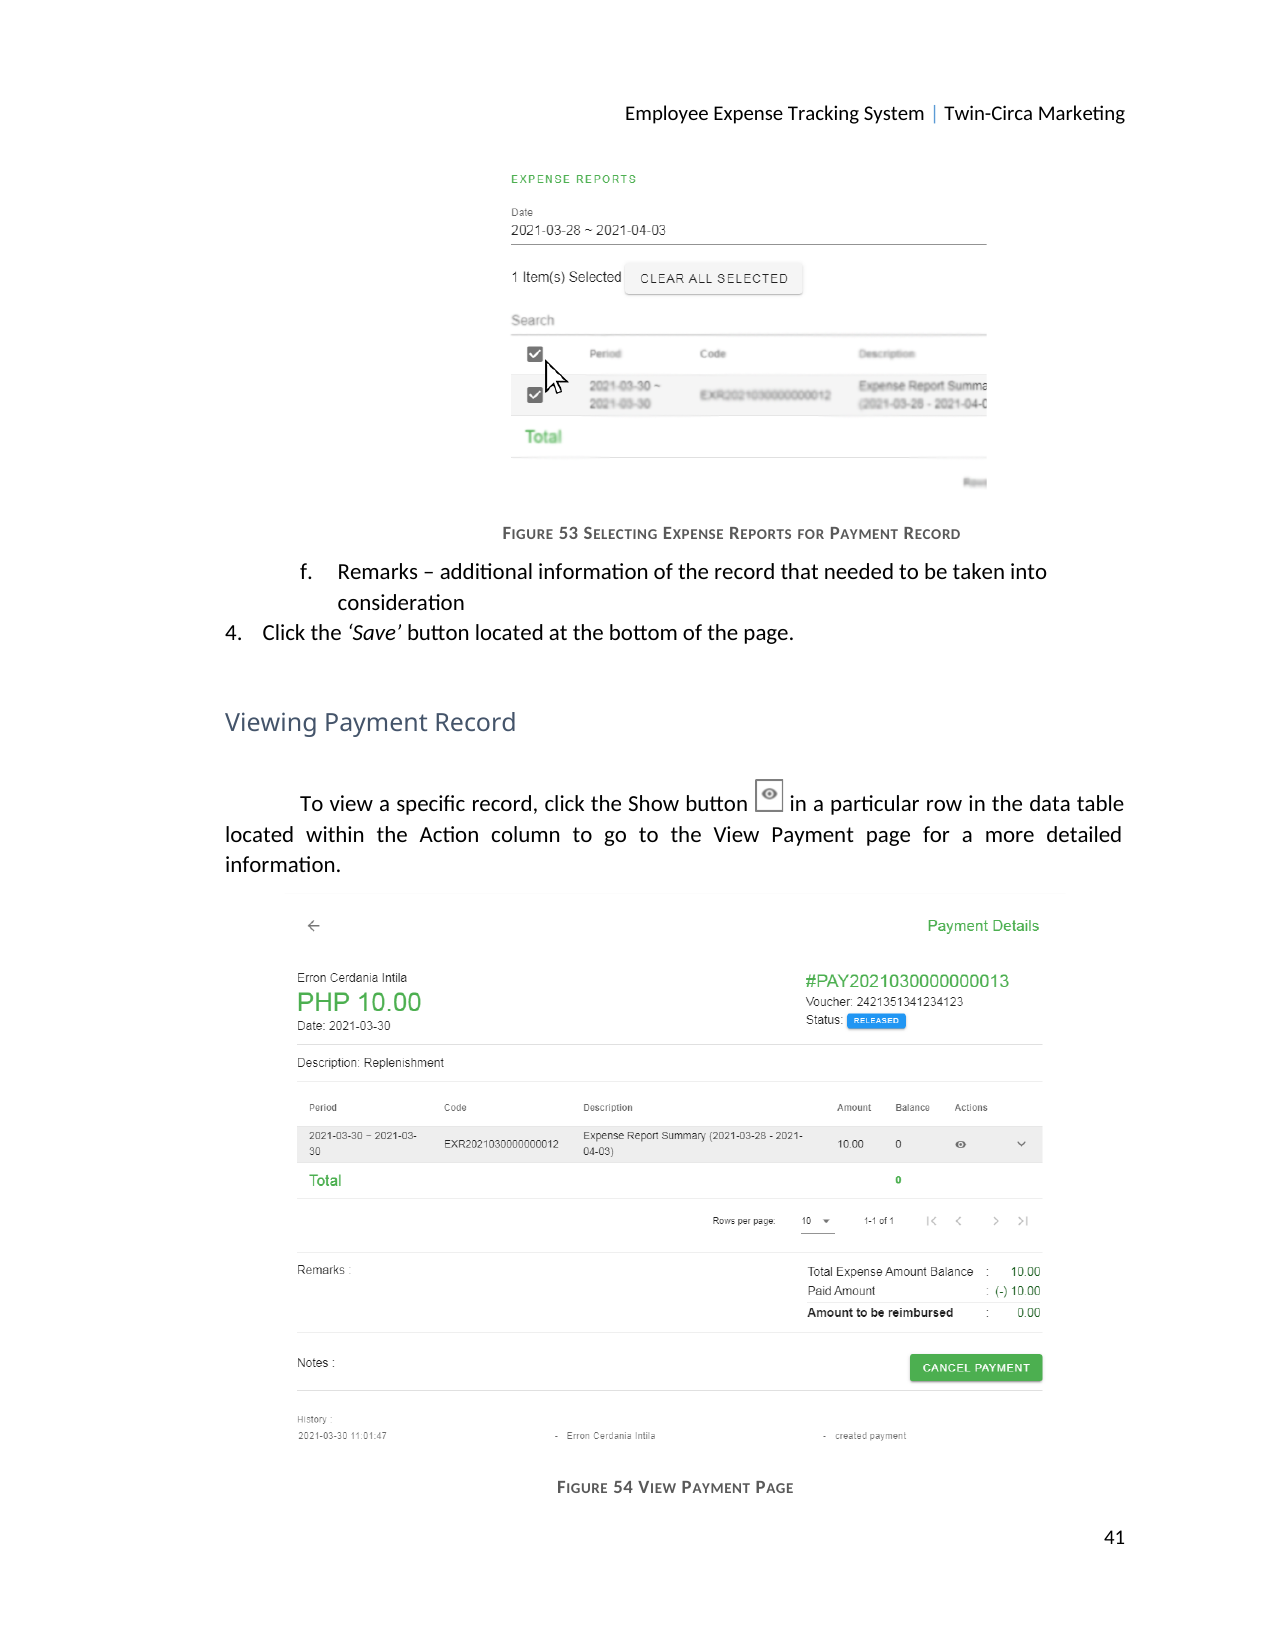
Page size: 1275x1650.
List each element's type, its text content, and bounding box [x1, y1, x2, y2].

text Figure 53 Selecting Expense Reports for Payment Record [262, 521, 1125, 544]
list Remarks – additional information of the record that needed to be taken into consideration [300, 557, 1125, 616]
text Figure 54 View Payment Page [150, 1476, 1125, 1499]
picture [476, 151, 987, 507]
picture [284, 893, 1066, 1461]
list Click the ‘Save’ button located at the bottom of the page. [225, 618, 1125, 646]
picture [755, 779, 784, 812]
subtitle Viewing Payment Record [225, 705, 1125, 739]
text To view a specific record, click the Show button in a particular row in the data table located within the Action column to go to the View Payment page for a more detailed information. [225, 779, 1125, 878]
